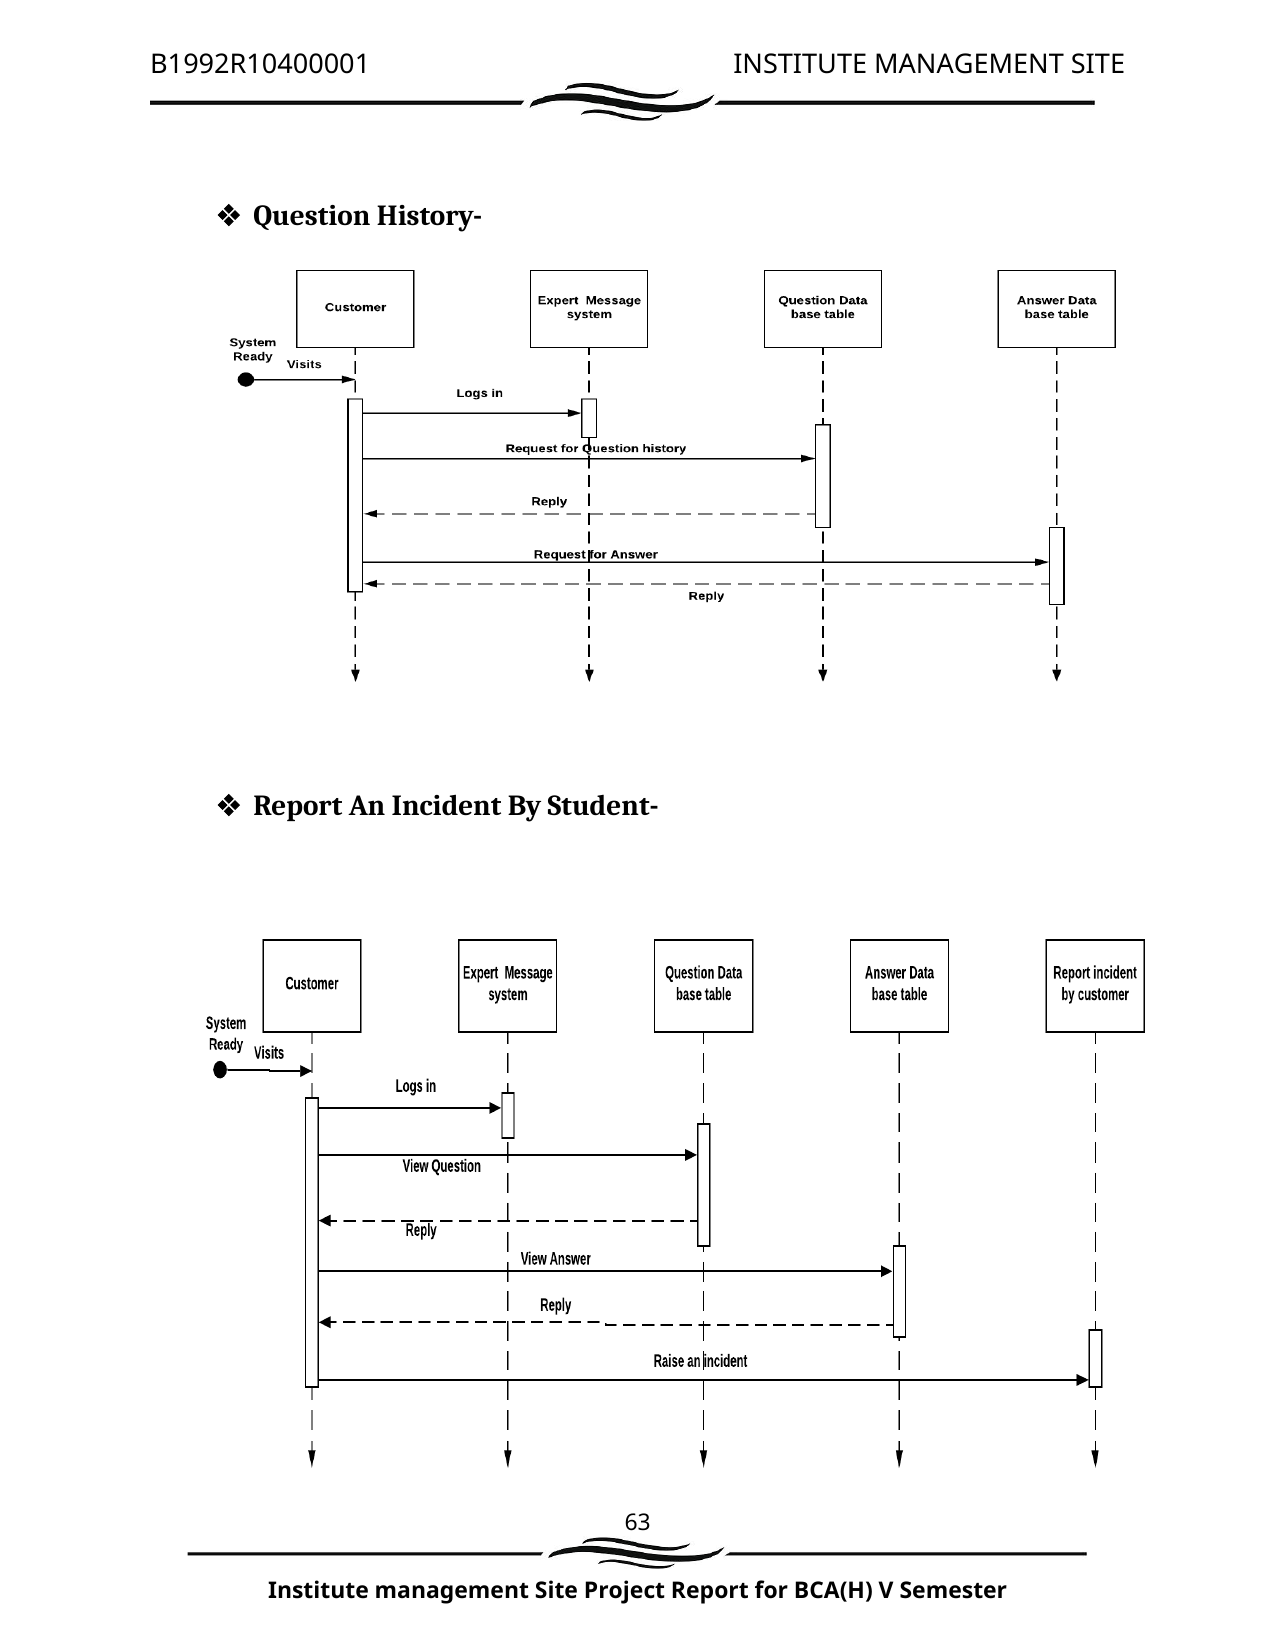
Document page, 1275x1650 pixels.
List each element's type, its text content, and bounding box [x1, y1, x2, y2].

picture [150, 81, 1096, 126]
picture [178, 905, 1177, 1485]
picture [178, 237, 1177, 708]
list Report An Incident By Student- [216, 789, 1097, 823]
picture [187, 1536, 1088, 1573]
list Question History- [216, 199, 1097, 233]
